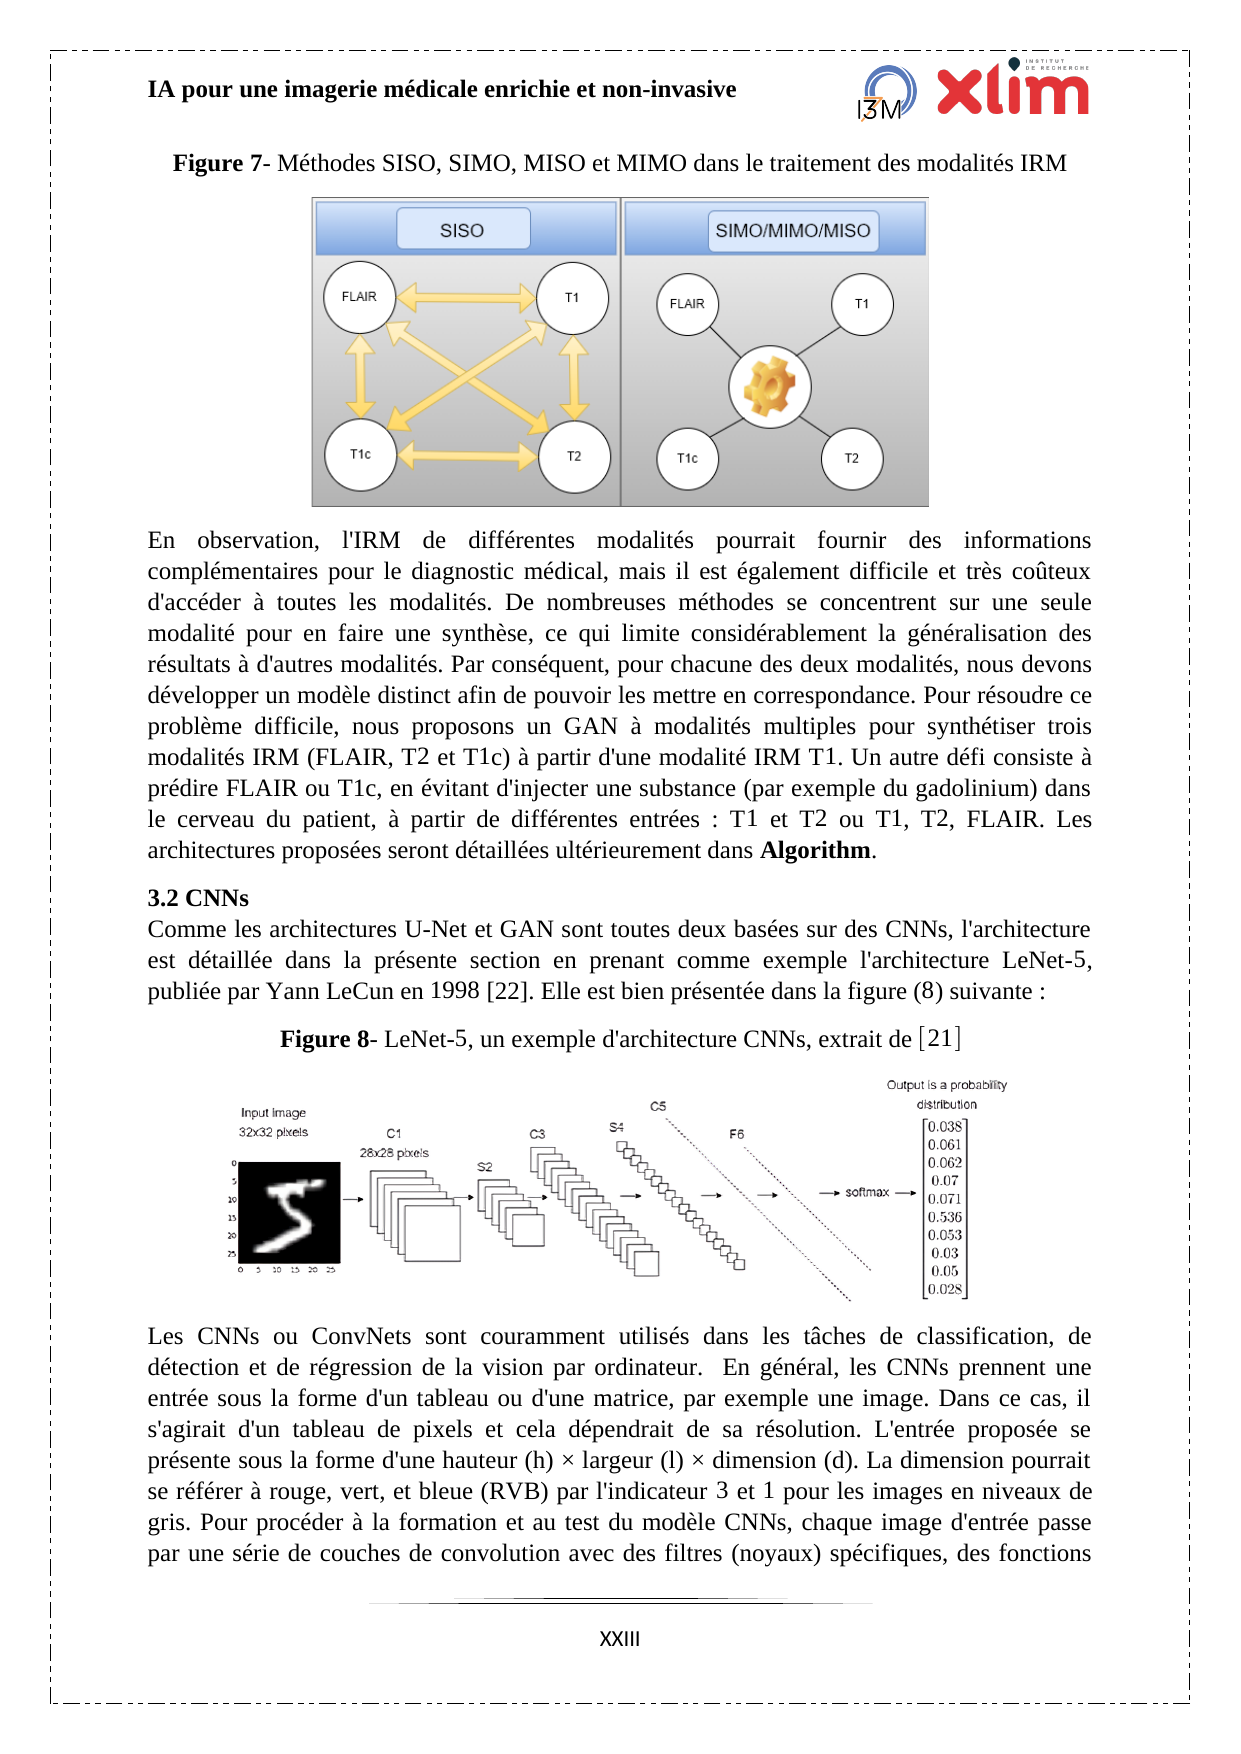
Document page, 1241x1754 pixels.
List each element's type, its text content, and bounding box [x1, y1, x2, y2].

subtitle 3.2 CNNs [147, 883, 1093, 912]
picture [937, 57, 1089, 114]
picture [858, 65, 917, 122]
text Comme les architectures U-Net et GAN sont toutes deux basées sur des CNNs, l'architecture est détaillée dans la présente section en prenant comme exemple l'architecture LeNet-, publiée par Yann LeCun en [22]. Elle est bien présentée dans la figure () suivante : [147, 914, 1093, 1005]
picture [220, 1073, 1020, 1303]
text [147, 1321, 1093, 1567]
picture [311, 197, 929, 507]
text Figure 8- LeNet-, un exemple d'architecture CNNs, extrait de [147, 1024, 1093, 1053]
text En observation, l'IRM de différentes modalités pourrait fournir des informations complémentaires pour le diagnostic médical, mais il est également difficile et très coûteux d'accéder à toutes les modalités. De nombreuses méthodes se concentrent sur une seule modalité pour en faire une synthèse, ce qui limite considérablement la généralisation des résultats à d'autres modalités. Par conséquent, pour chacune des deux modalités, nous devons développer un modèle distinct afin de pouvoir les mettre en correspondance. Pour résoudre ce problème difficile, nous proposons un GAN à modalités multiples pour synthétiser trois modalités IRM (FLAIR, T et Tc) à partir d'une modalité IRM T. Un autre défi consiste à prédire FLAIR ou T1c, en évitant d'injecter une substance (par exemple du gadolinium) dans le cerveau du patient, à partir de différentes entrées : T et T ou T, T, FLAIR. Les architectures proposées seront détaillées ultérieurement dans Algorithm. [147, 525, 1093, 864]
text Figure 7- Méthodes SISO, SIMO, MISO et MIMO dans le traitement des modalités IRM [147, 148, 1093, 176]
